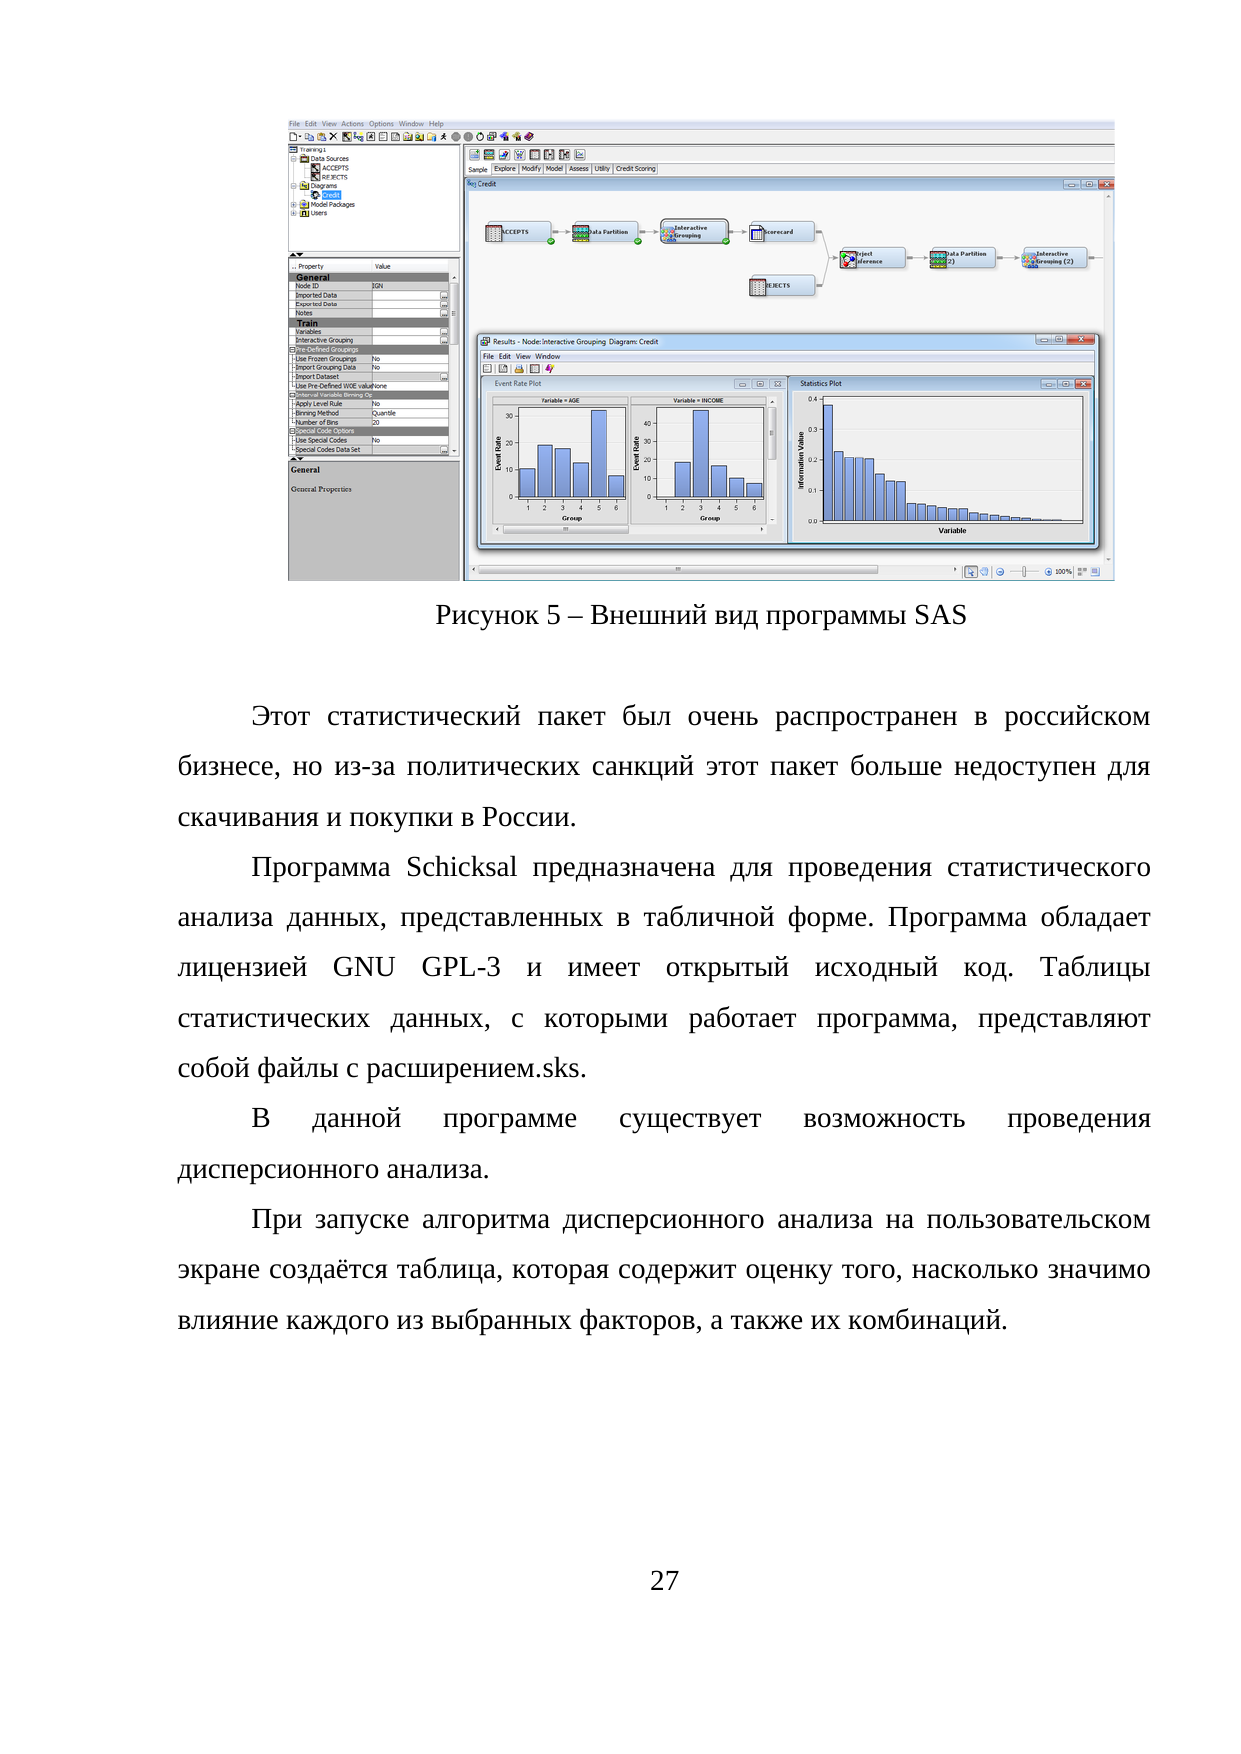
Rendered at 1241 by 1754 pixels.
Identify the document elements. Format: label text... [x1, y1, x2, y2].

text Этот статистический пакет был очень распространен в российском бизнесе, но из-за политических санкций этот пакет больше недоступен для скачивания и покупки в России. [177, 698, 1152, 832]
text В данной программе существует возможность проведения дисперсионного анализа. [177, 1101, 1152, 1184]
text Программа Schicksal предназначена для проведения статистического анализа данных, представленных в табличной форме. Программа обладает лицензией GNU GPL-3 и имеет открытый исходный код. Таблицы статистических данных, с которыми работает программа, представляют собой файлы с расширением.sks. [177, 849, 1152, 1084]
text Рисунок 5 – Внешний вид программы SAS [177, 597, 1152, 631]
picture [288, 118, 1115, 581]
text При запуске алгоритма дисперсионного анализа на пользовательском экране создаётся таблица, которая содержит оценку того, насколько значимо влияние каждого из выбранных факторов, а также их комбинаций. [177, 1201, 1152, 1335]
